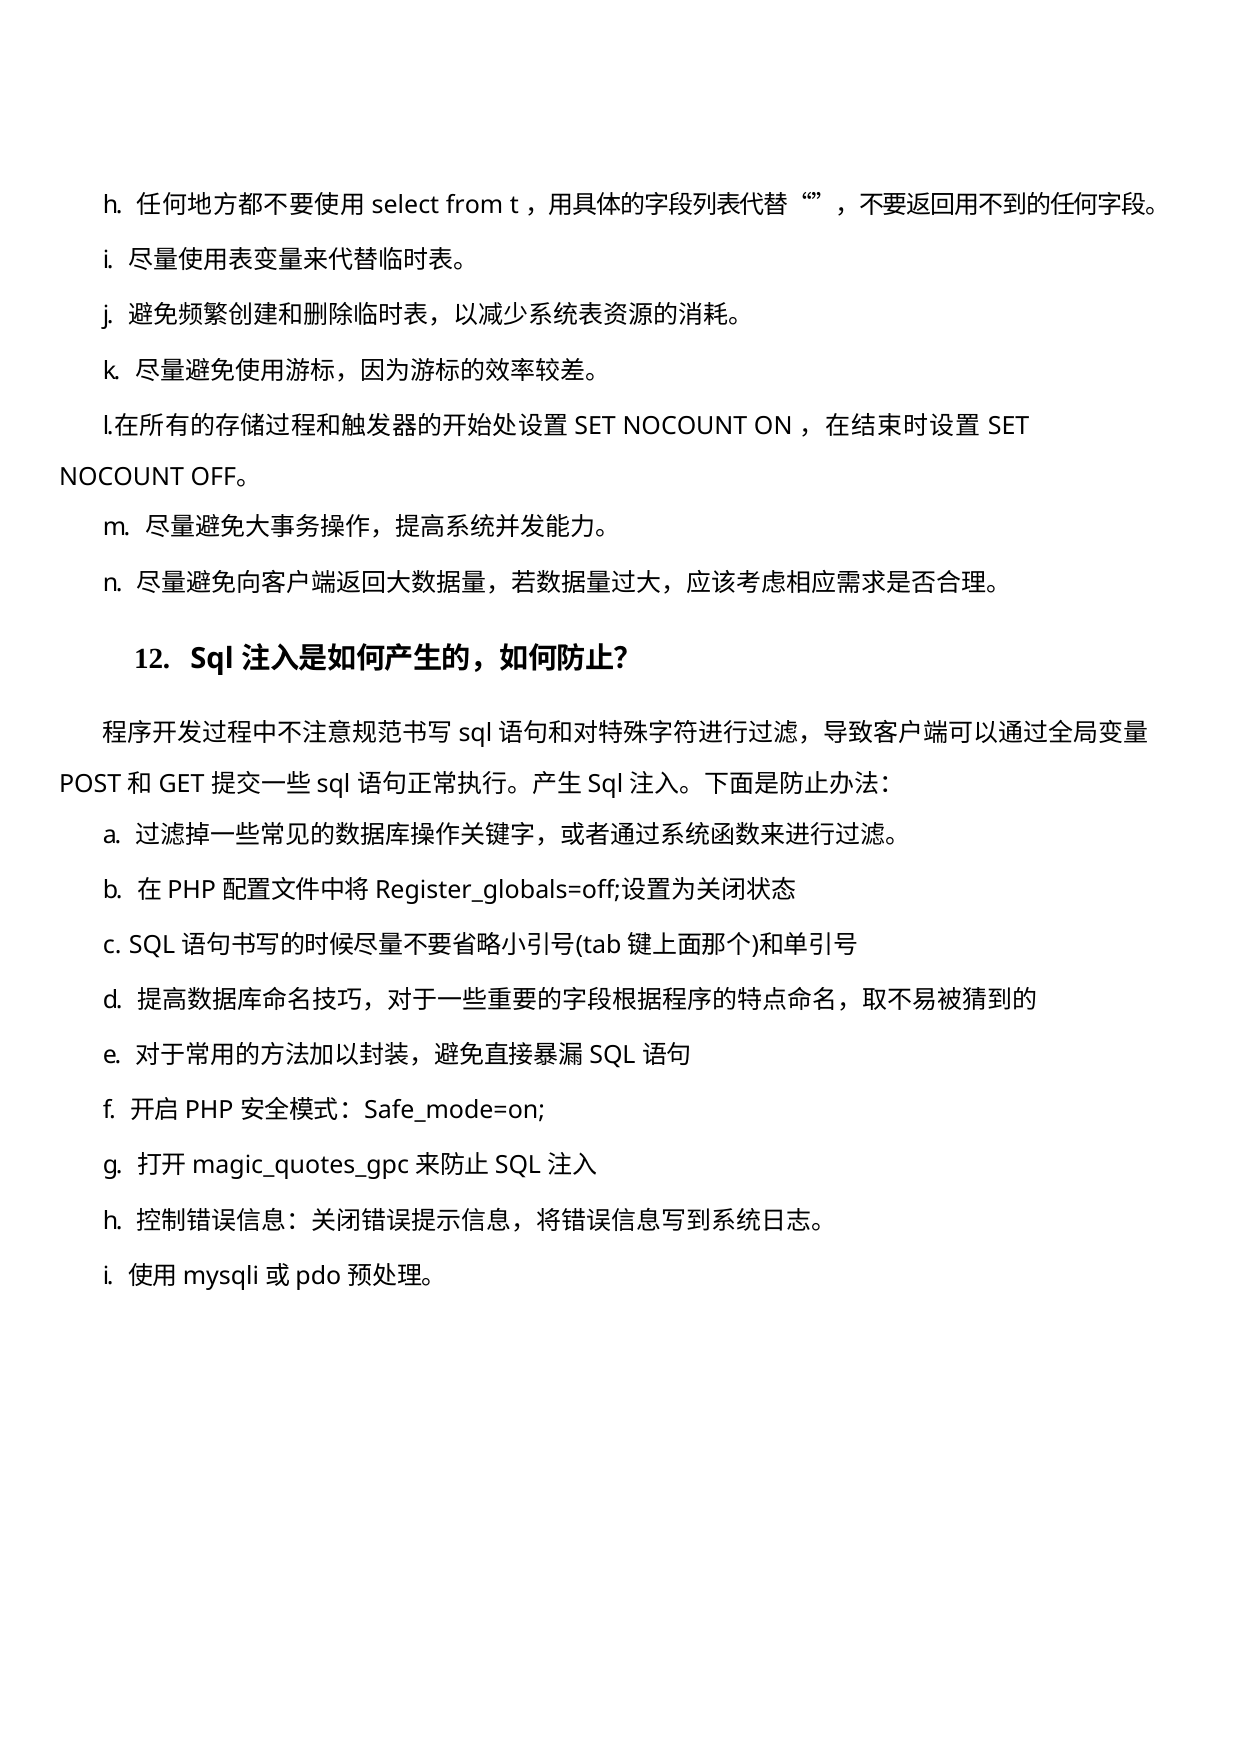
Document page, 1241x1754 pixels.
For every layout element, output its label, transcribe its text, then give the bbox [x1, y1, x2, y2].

list 打开 magic_quotes_gpc 来防止 SQL 注入 [103, 1145, 1240, 1181]
list 避免频繁创建和删除临时表，以减少系统表资源的消耗。 [103, 295, 1240, 331]
list 尽量避免大事务操作，提高系统并发能力。 [103, 507, 1240, 543]
list 过滤掉一些常见的数据库操作关键字，或者通过系统函数来进行过滤。 [103, 814, 1240, 850]
list 对于常用的方法加以封装，避免直接暴漏 SQL 语句 [103, 1035, 1240, 1071]
list SQL 语句书写的时候尽量不要省略小引号(tab 键上面那个)和单引号 [103, 924, 1240, 961]
list 在所有的存储过程和触发器的开始处设置 SET NOCOUNT ON ，在结束时设置 SET NOCOUNT OFF。 [59, 405, 1062, 492]
list 尽量避免使用游标，因为游标的效率较差。 [103, 350, 1240, 386]
list 尽量使用表变量来代替临时表。 [103, 240, 1240, 276]
subtitle Sql 注入是如何产生的，如何防止？ [134, 634, 1240, 677]
list 控制错误信息：关闭错误提示信息，将错误信息写到系统日志。 [103, 1200, 1240, 1236]
text 程序开发过程中不注意规范书写 sql 语句和对特殊字符进行过滤，导致客户端可以通过全局变量POST 和 GET 提交一些 sql 语句正常执行。产生 Sql 注入。下面是防止办法： [59, 712, 1155, 799]
list 任何地方都不要使用 select from t ，用具体的字段列表代替“”，不要返回用不到的任何字段。 [103, 184, 1240, 221]
list 提高数据库命名技巧，对于一些重要的字段根据程序的特点命名，取不易被猜到的 [103, 979, 1240, 1016]
list 使用 mysqli 或 pdo 预处理。 [103, 1255, 1240, 1292]
list 在 PHP 配置文件中将 Register_globals=off;设置为关闭状态 [103, 869, 1240, 905]
list 开启 PHP 安全模式：Safe_mode=on; [103, 1090, 1240, 1126]
list 尽量避免向客户端返回大数据量，若数据量过大，应该考虑相应需求是否合理。 [103, 562, 1240, 598]
